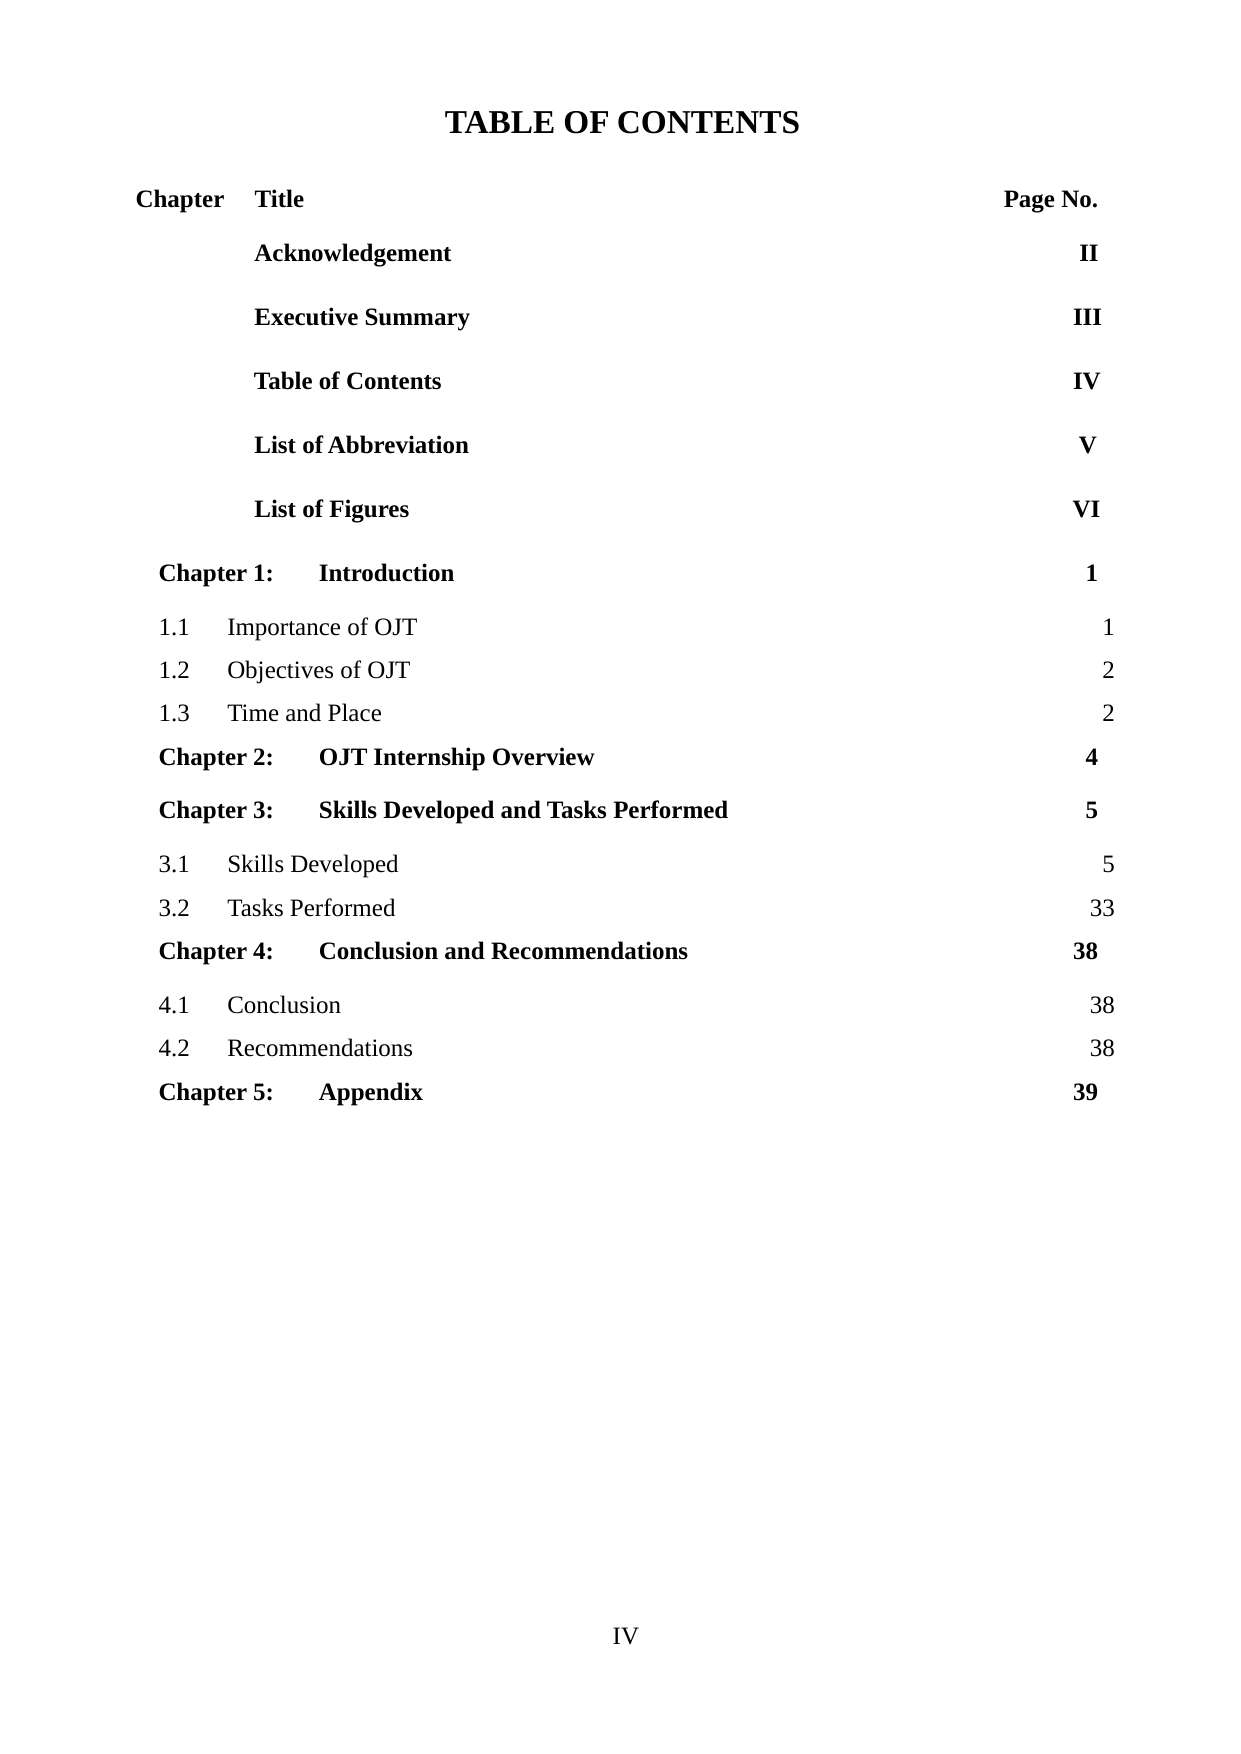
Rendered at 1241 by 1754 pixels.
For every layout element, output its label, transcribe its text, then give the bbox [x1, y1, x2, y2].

text Chapter 4: Conclusion and Recommendations 38 [158, 936, 1109, 965]
text Chapter 3: Skills Developed and Tasks Performed 5 [158, 796, 1109, 824]
text 3.1 Skills Developed 5 [158, 849, 1115, 878]
text Table of Contents IV [204, 366, 1109, 395]
text 4.2 Recommendations 38 [158, 1033, 1115, 1062]
text 1.2 Objectives of OJT 2 [158, 655, 1115, 684]
text 1.1 Importance of OJT 1 [158, 612, 1115, 640]
text 3.2 Tasks Performed 33 [158, 893, 1115, 921]
text List of Figures VI [204, 494, 1109, 523]
text Chapter 1: Introduction 1 [158, 558, 1109, 587]
text Executive Summary III [204, 302, 1109, 331]
text 1.3 Time and Place 2 [158, 698, 1115, 727]
text Acknowledgement II [204, 238, 1109, 267]
text Chapter 2: OJT Internship Overview 4 [158, 742, 1109, 771]
text 4.1 Conclusion 38 [158, 990, 1115, 1018]
text TABLE OF CONTENTS [135, 102, 1109, 140]
text Chapter 5: Appendix 39 [158, 1077, 1109, 1105]
text Chapter Title Page No. [135, 184, 1109, 213]
text List of Abbreviation V [204, 430, 1109, 459]
